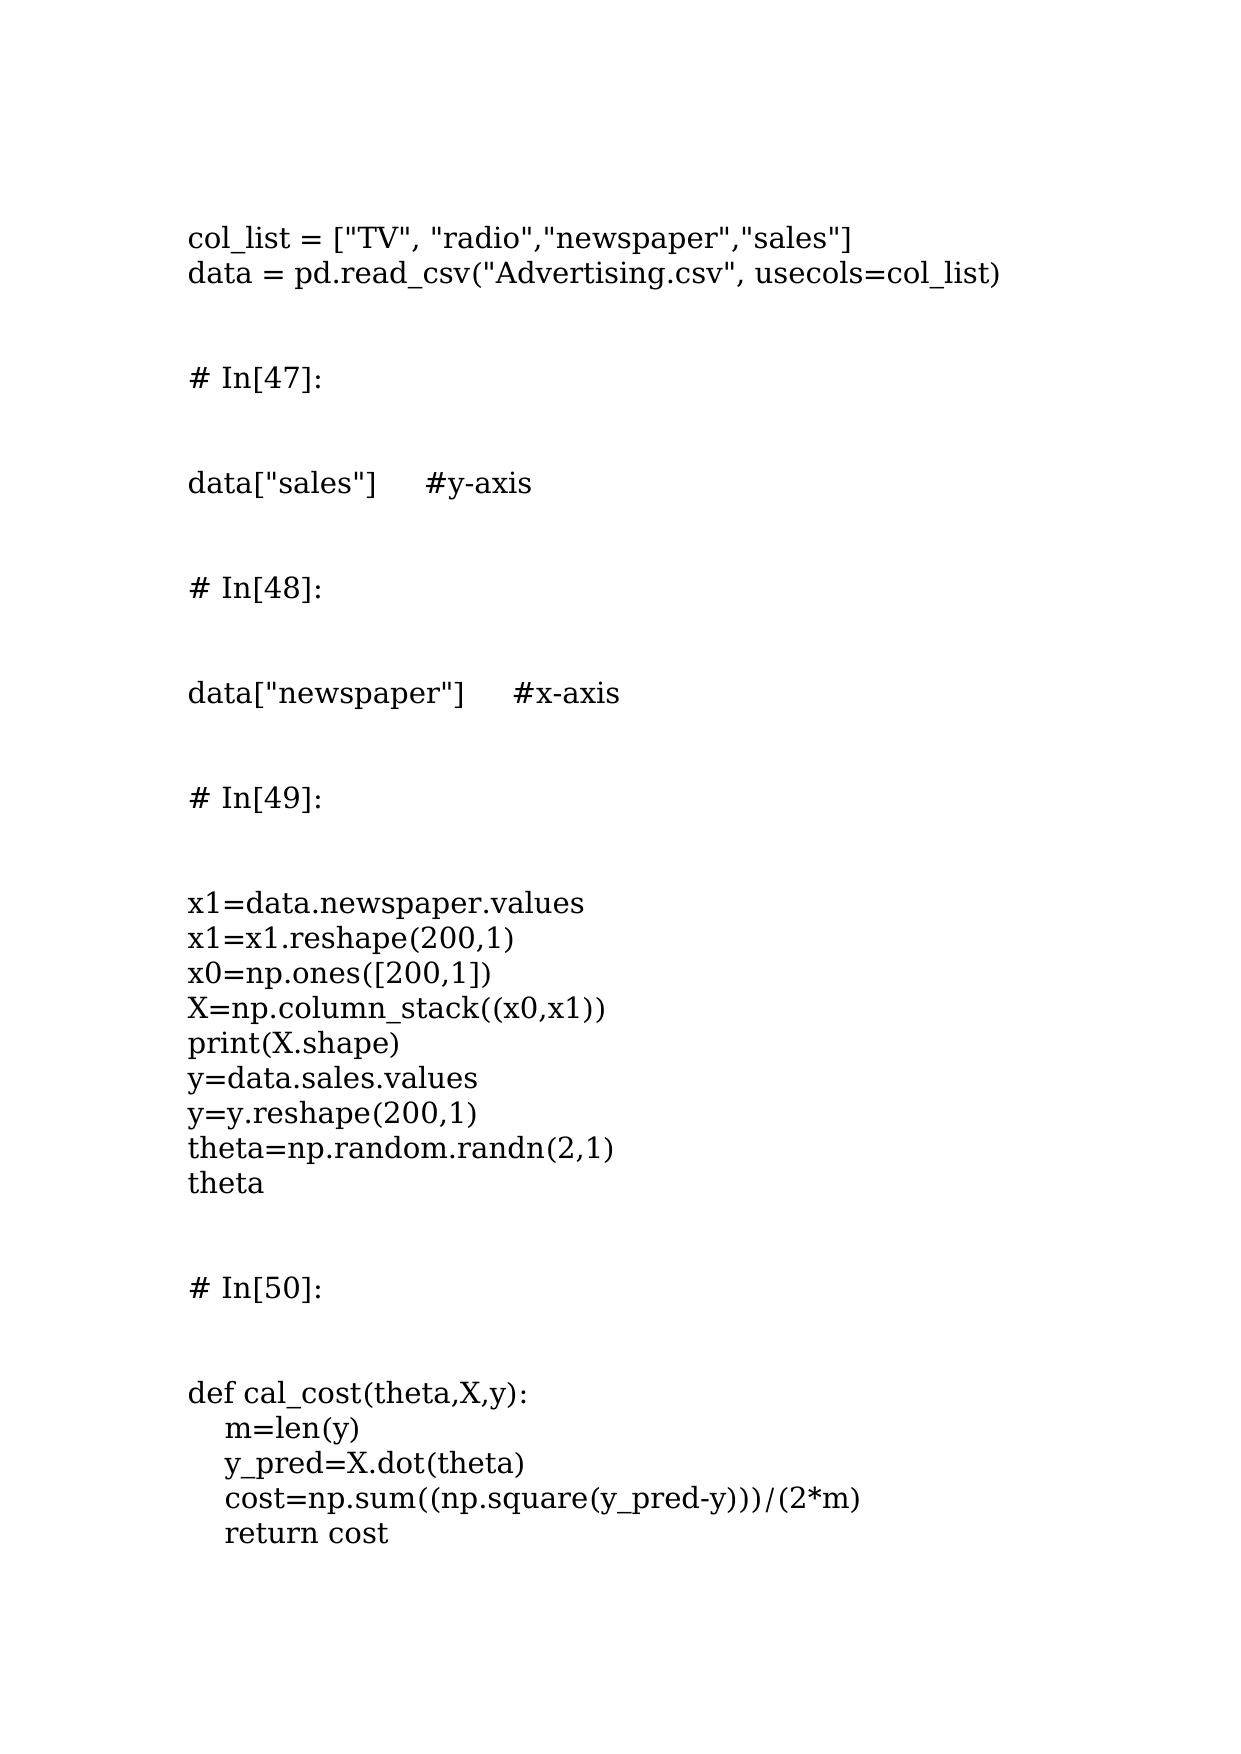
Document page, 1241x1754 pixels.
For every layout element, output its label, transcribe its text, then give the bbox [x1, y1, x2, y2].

text y_pred=X.dot(theta) [187, 1445, 1053, 1480]
text # In[49]: [187, 780, 1053, 815]
text theta=np.random.randn(2,1) [187, 1130, 1053, 1165]
text X=np.column_stack((x0,x1)) [187, 990, 1053, 1025]
text y=data.sales.values [187, 1060, 1053, 1095]
text print(X.shape) [187, 1025, 1053, 1060]
text x1=data.newspaper.values [187, 885, 1053, 920]
text x0=np.ones([200,1]) [187, 955, 1053, 990]
text theta [187, 1165, 1053, 1200]
text return cost [187, 1515, 1053, 1550]
text m=len(y) [187, 1410, 1053, 1445]
text col_list = ["TV", "radio","newspaper","sales"] [187, 220, 1053, 255]
text cost=np.sum((np.square(y_pred-y)))/(2*m) [187, 1480, 1053, 1515]
text data = pd.read_csv("Advertising.csv", usecols=col_list) [187, 255, 1053, 290]
text def cal_cost(theta,X,y): [187, 1375, 1053, 1410]
text # In[48]: [187, 570, 1053, 605]
text data["sales"] #y-axis [187, 465, 1053, 500]
text # In[50]: [187, 1270, 1053, 1305]
text x1=x1.reshape(200,1) [187, 920, 1053, 955]
text data["newspaper"] #x-axis [187, 675, 1053, 710]
text # In[47]: [187, 360, 1053, 395]
text y=y.reshape(200,1) [187, 1095, 1053, 1130]
